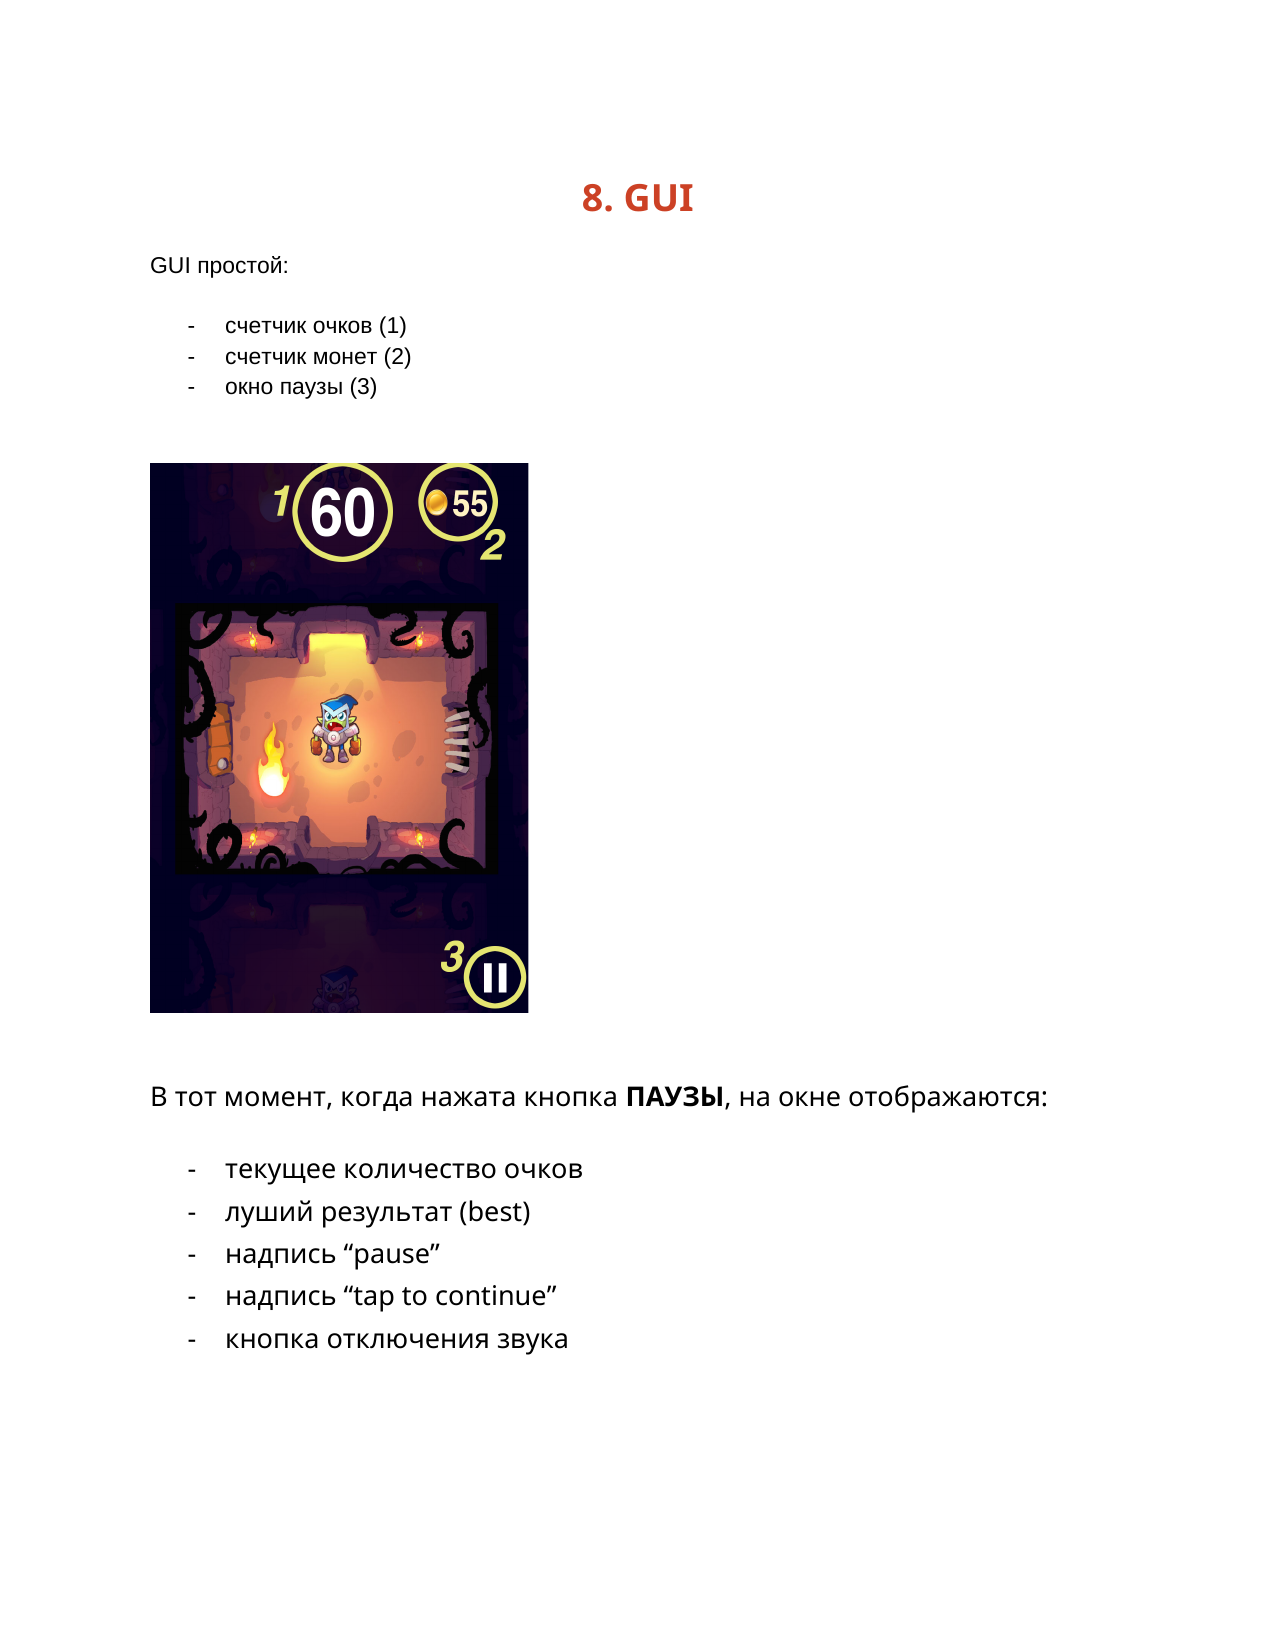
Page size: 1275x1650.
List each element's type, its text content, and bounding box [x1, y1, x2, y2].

list окно паузы (3) [187, 373, 1125, 399]
picture [150, 463, 529, 1013]
list надпись “tap to continue” [187, 1277, 1125, 1314]
text В тот момент, когда нажата кнопка ПАУЗЫ, на окне отображаются: [150, 1077, 1125, 1114]
list надпись “pause” [187, 1234, 1125, 1271]
list счетчик очков (1) [187, 312, 1125, 339]
list кнопка отключения звука [187, 1319, 1125, 1356]
list счетчик монет (2) [187, 343, 1125, 369]
list текущее количество очков [187, 1149, 1125, 1186]
list луший результат (best) [187, 1192, 1125, 1229]
subtitle 8. GUI [150, 171, 1125, 222]
text GUI простой: [150, 252, 1125, 278]
